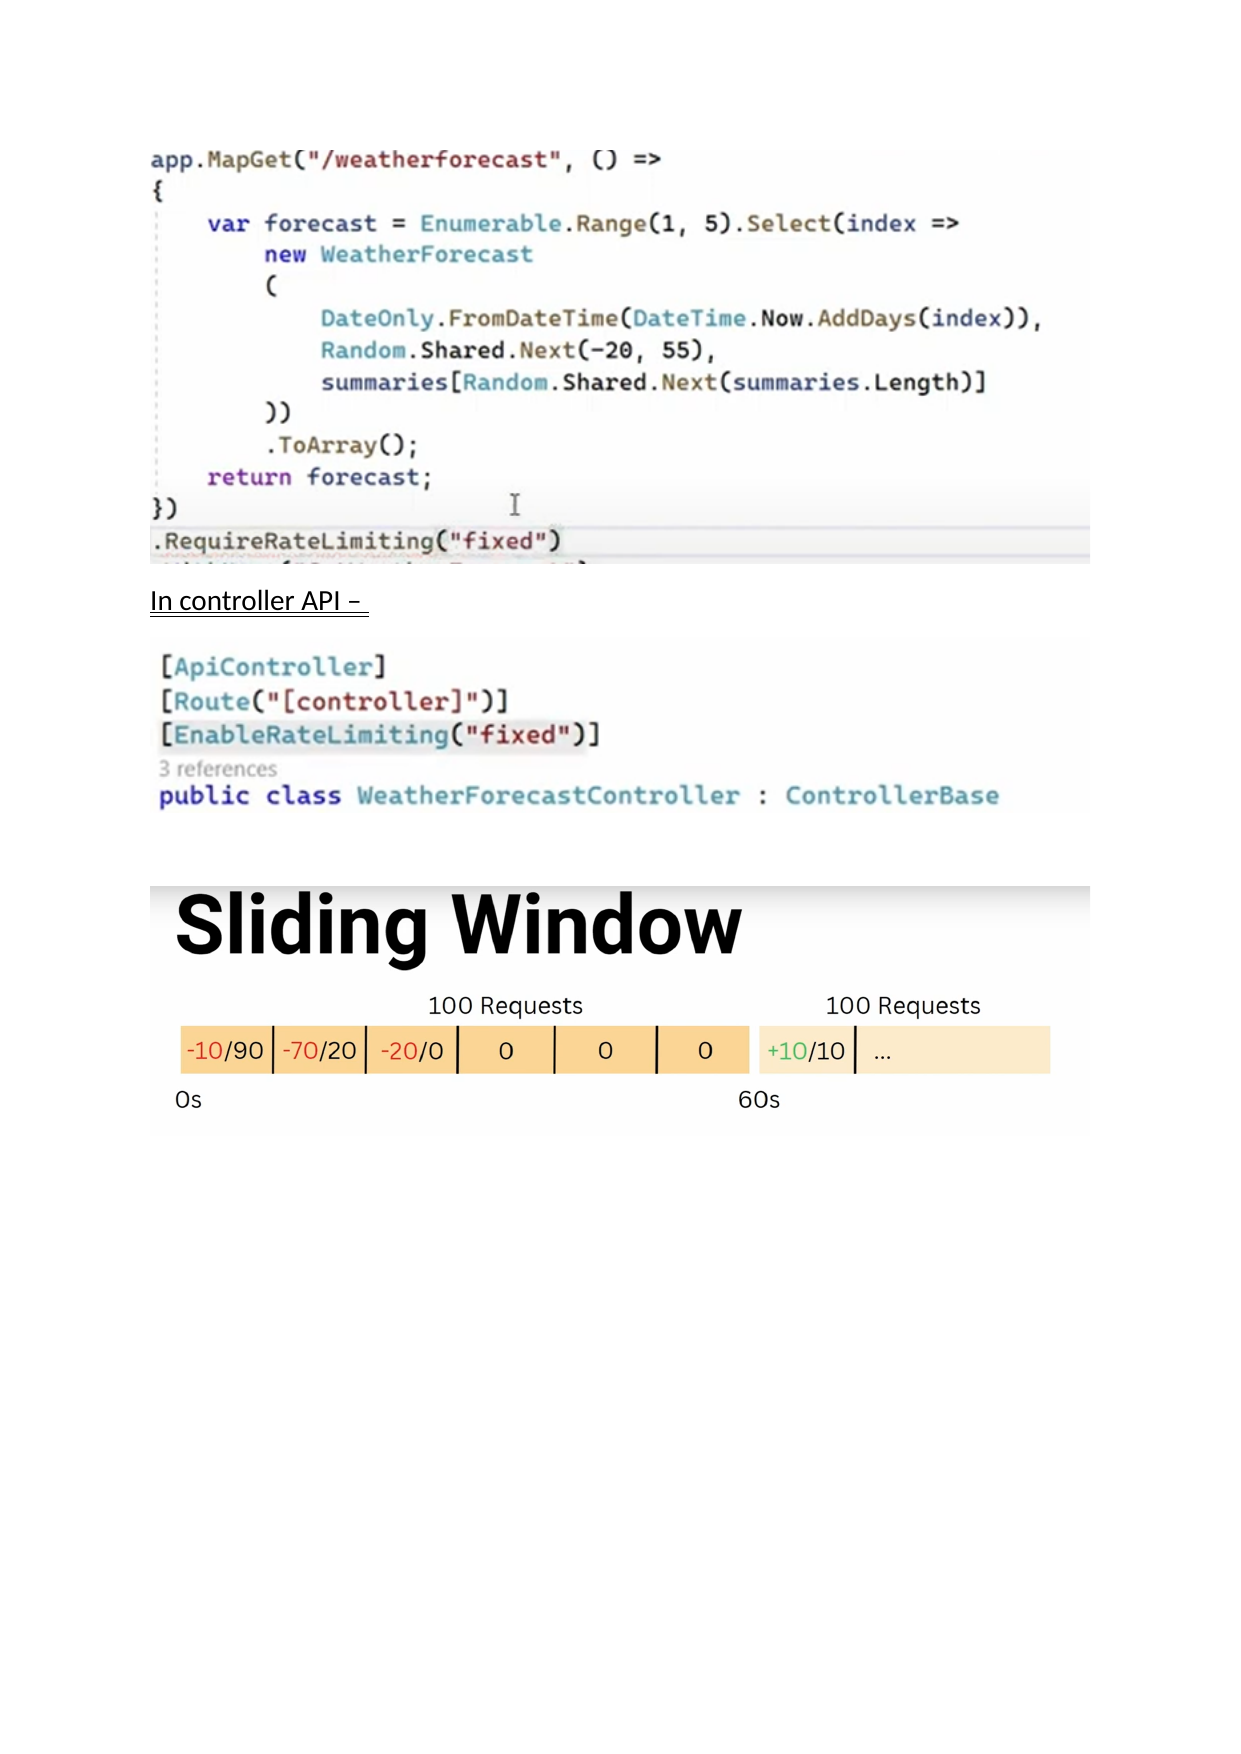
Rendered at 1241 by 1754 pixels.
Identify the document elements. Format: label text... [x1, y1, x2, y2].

picture [150, 886, 1091, 1136]
picture [150, 150, 1091, 564]
picture [150, 637, 1091, 813]
text In controller API – [150, 582, 1090, 618]
